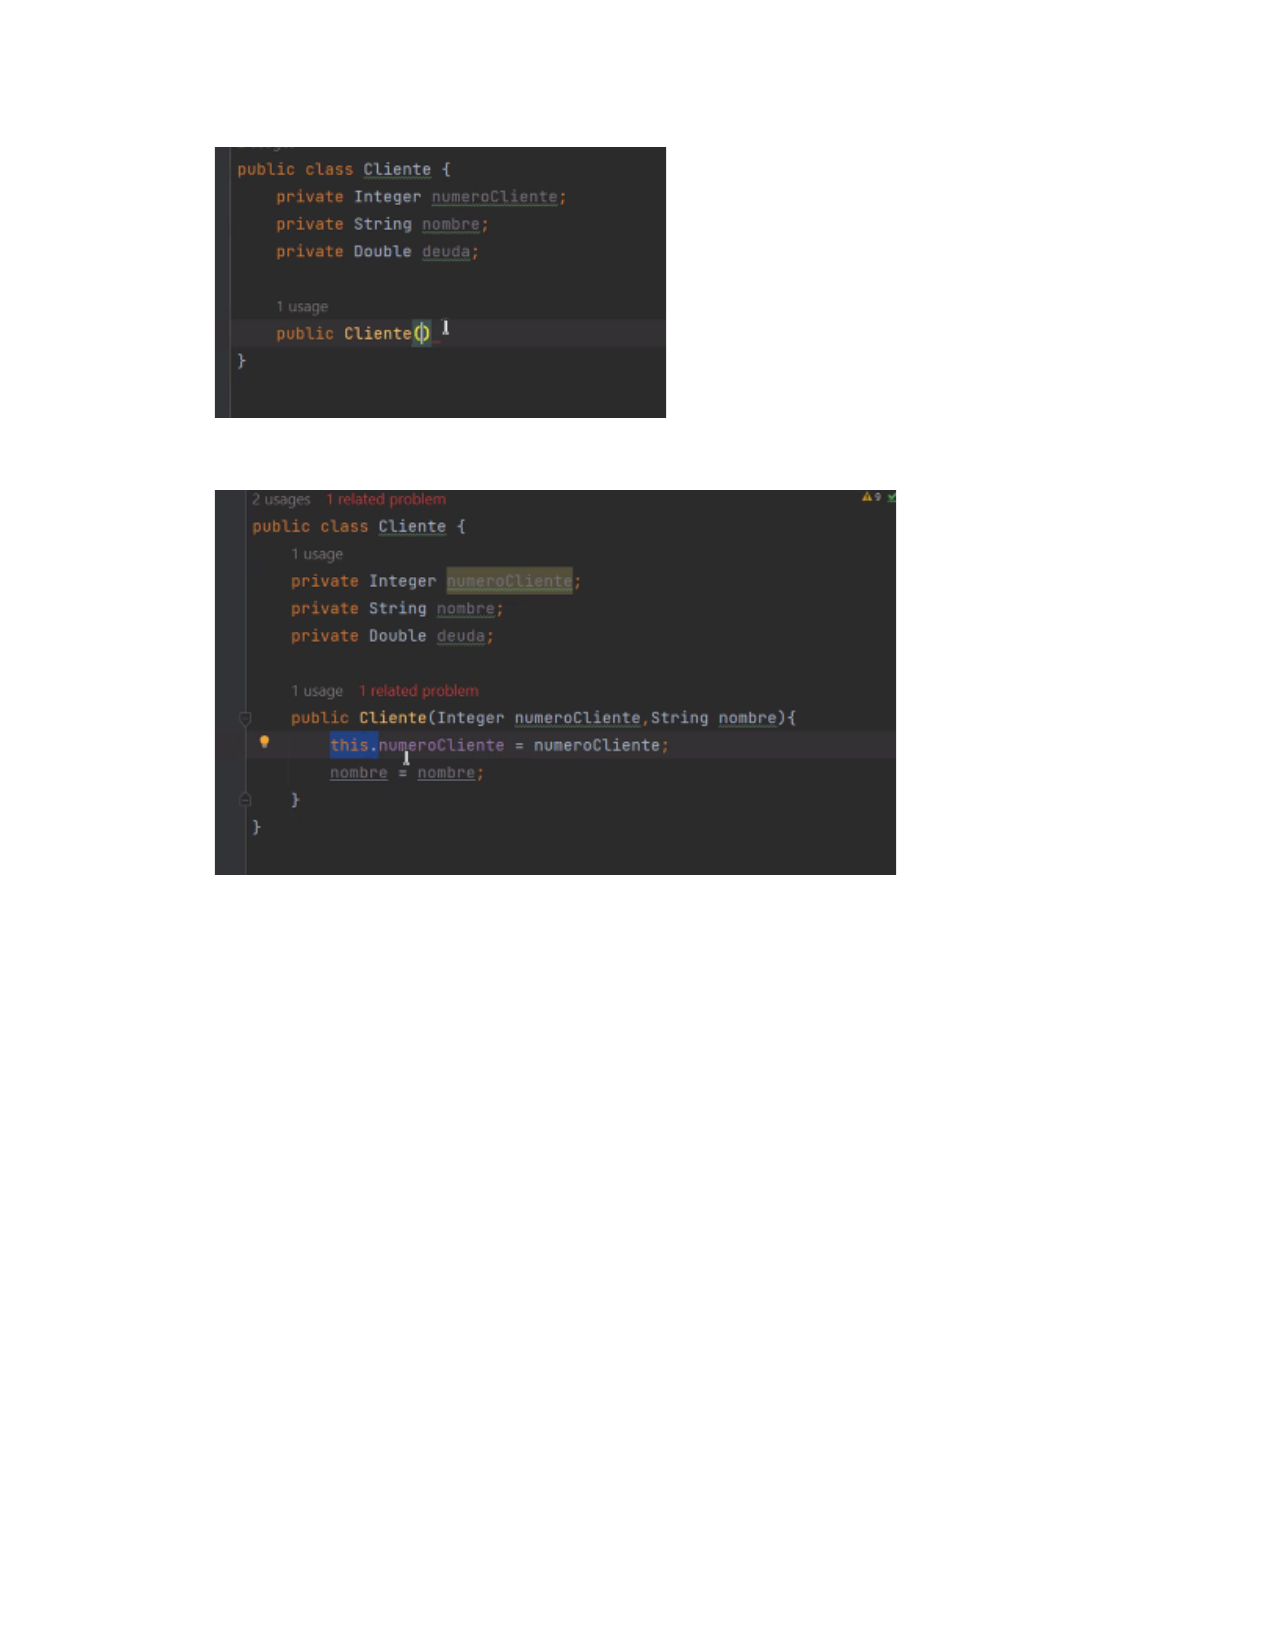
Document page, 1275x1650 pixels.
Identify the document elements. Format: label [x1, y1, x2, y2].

picture [214, 490, 897, 875]
picture [214, 147, 667, 418]
